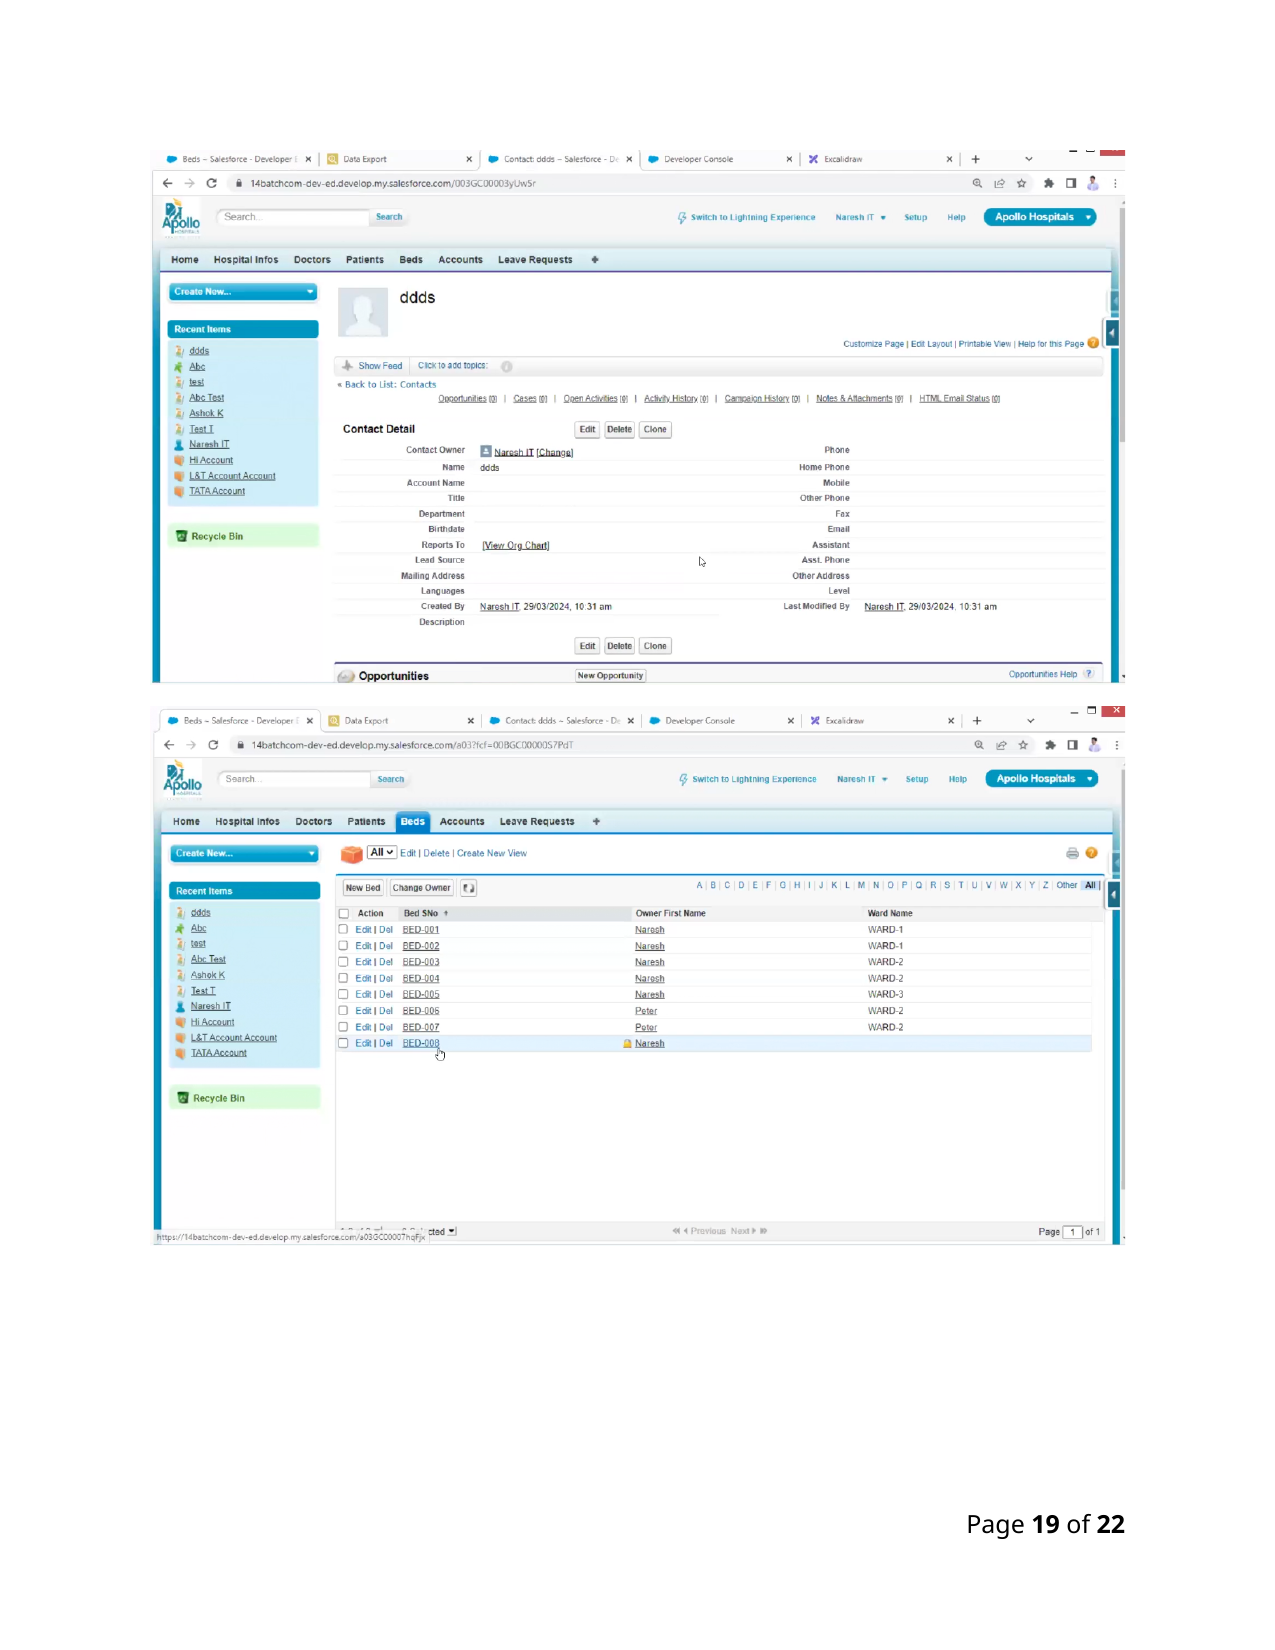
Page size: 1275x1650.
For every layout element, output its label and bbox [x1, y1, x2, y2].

picture [150, 706, 1125, 1246]
picture [150, 150, 1125, 685]
